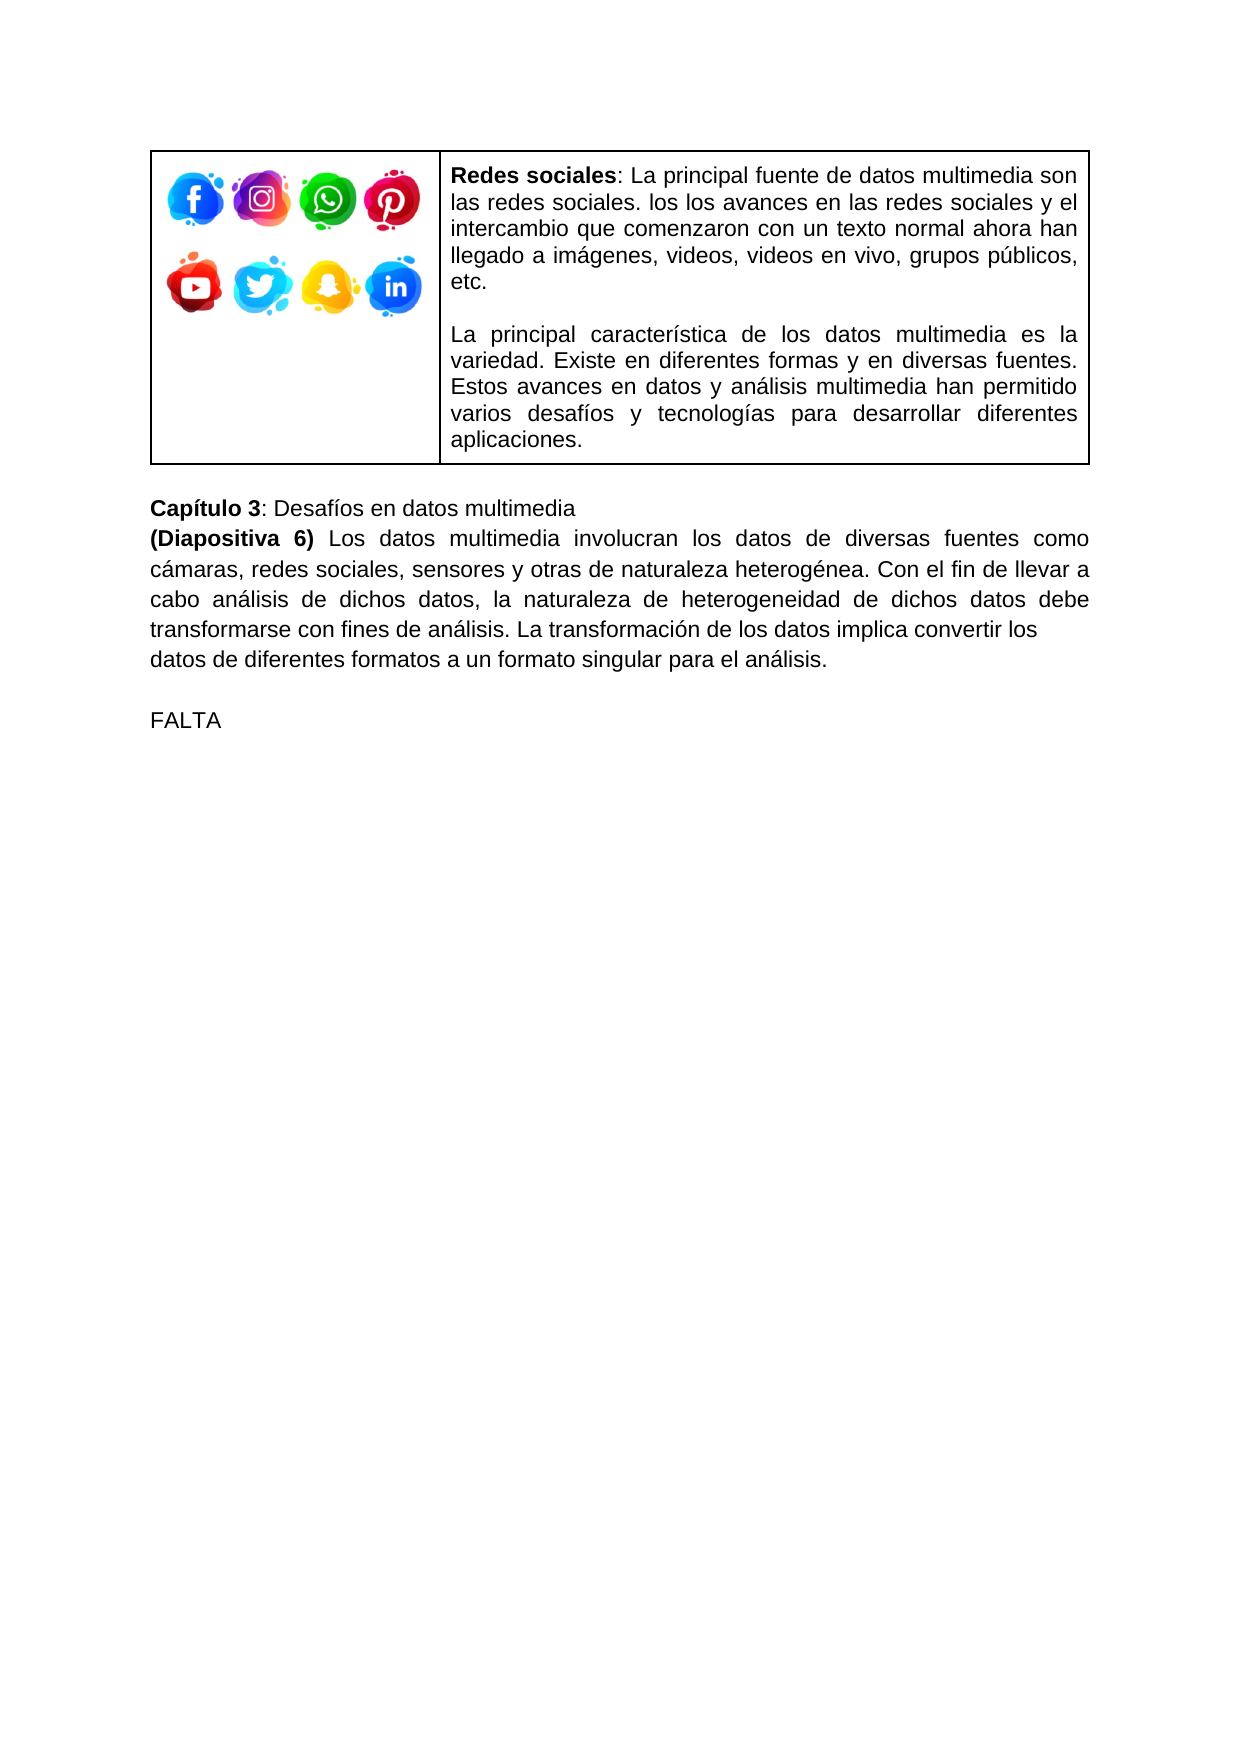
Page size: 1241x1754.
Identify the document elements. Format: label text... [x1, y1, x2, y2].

text FALTA [150, 707, 1090, 733]
table_cell Redes sociales: La principal fuente de datos multimedia son las redes sociales. los los avances en las redes sociales y el intercambio que comenzaron con un texto normal ahora han llegado a imágenes, videos, videos en vivo, grupos públicos, etc. La principal característica de los datos multimedia es la variedad. Existe en diferentes formas y en diversas fuentes. Estos avances en datos y análisis multimedia han permitido varios desafíos y tecnologías para desarrollar diferentes aplicaciones. [441, 152, 1088, 463]
picture [161, 162, 429, 325]
text datos de diferentes formatos a un formato singular para el análisis. [150, 646, 1090, 672]
table_cell [152, 152, 439, 463]
text (Diapositiva 6) Los datos multimedia involucran los datos de diversas fuentes como cámaras, redes sociales, sensores y otras de naturaleza heterogénea. Con el fin de llevar a cabo análisis de dichos datos, la naturaleza de heterogeneidad de dichos datos debe transformarse con fines de análisis. La transformación de los datos implica convertir los [150, 525, 1090, 642]
text Capítulo 3: Desafíos en datos multimedia [150, 495, 1090, 521]
